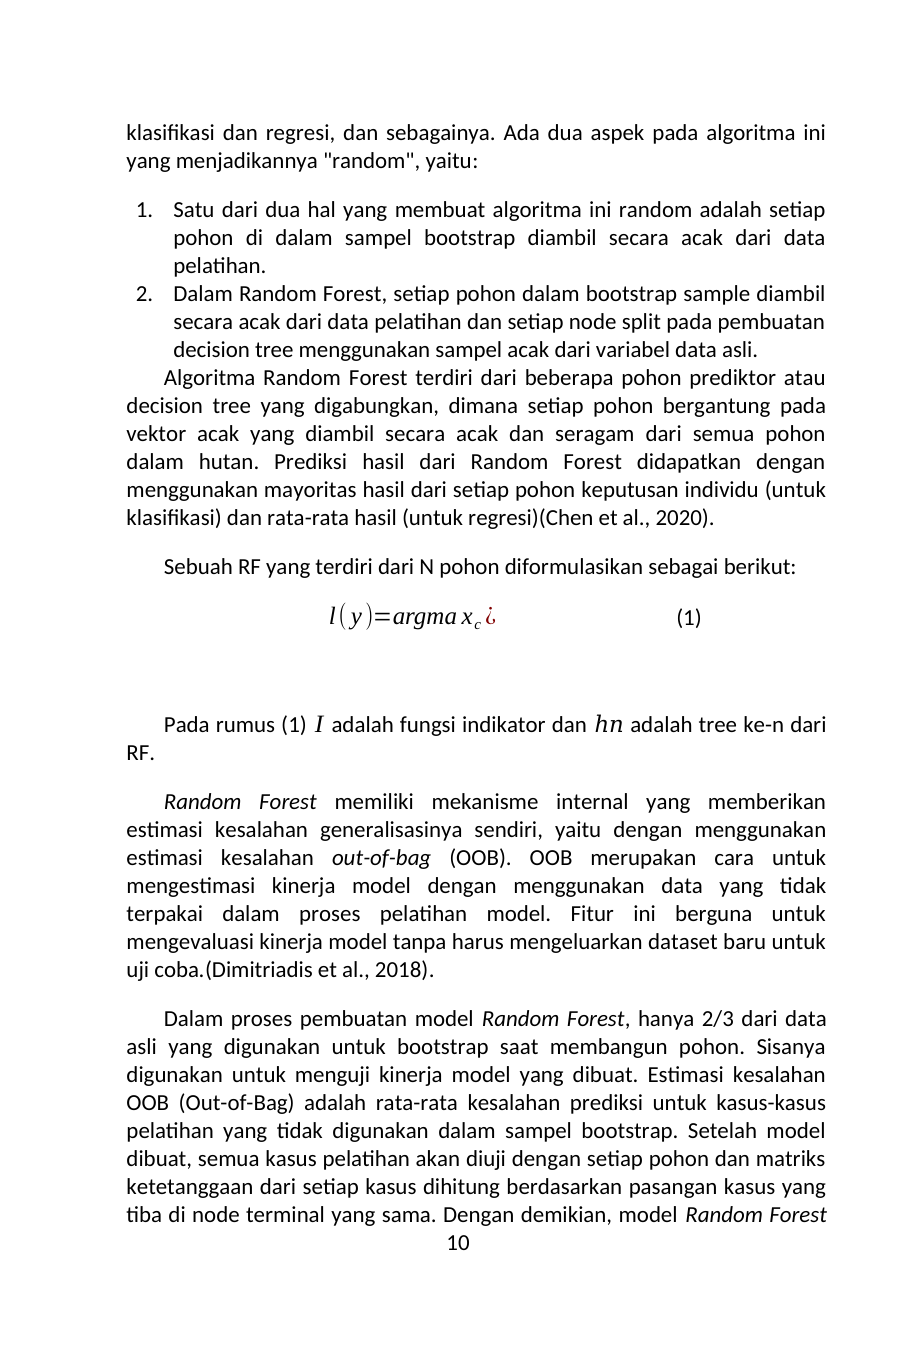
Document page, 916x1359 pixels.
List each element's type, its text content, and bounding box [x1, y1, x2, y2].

text Random Forest memiliki mekanisme internal yang memberikan estimasi kesalahan generalisasinya sendiri, yaitu dengan menggunakan estimasi kesalahan out-of-bag (OOB). OOB merupakan cara untuk mengestimasi kinerja model dengan menggunakan data yang tidak terpakai dalam proses pelatihan model. Fitur ini berguna untuk mengevaluasi kinerja model tanpa harus mengeluarkan dataset baru untuk uji coba.. [126, 787, 827, 983]
text Algoritma Random Forest terdiri dari beberapa pohon prediktor atau decision tree yang digabungkan, dimana setiap pohon bergantung pada vektor acak yang diambil secara acak dan seragam dari semua pohon dalam hutan. Prediksi hasil dari Random Forest didapatkan dengan menggunakan mayoritas hasil dari setiap pohon keputusan individu (untuk klasifikasi) dan rata-rata hasil (untuk regresi)(Chen et al., 2020). [126, 363, 827, 531]
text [126, 1004, 827, 1228]
table_header (1) [576, 601, 801, 633]
text Sebuah RF yang terdiri dari N pohon diformulasikan sebagai berikut: [126, 552, 827, 580]
list Dalam Random Forest, setiap pohon dalam bootstrap sample diambil secara acak dari data pelatihan dan setiap node split pada pembuatan decision tree menggunakan sampel acak dari variabel data asli. [136, 279, 827, 363]
list Satu dari dua hal yang membuat algoritma ini random adalah setiap pohon di dalam sampel bootstrap diambil secara acak dari data pelatihan. [136, 195, 827, 279]
table_header [248, 601, 576, 633]
text Pada rumus (1) adalah fungsi indikator dan ℎ𝑛 adalah tree ke-n dari RF. [126, 710, 827, 766]
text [126, 118, 827, 174]
